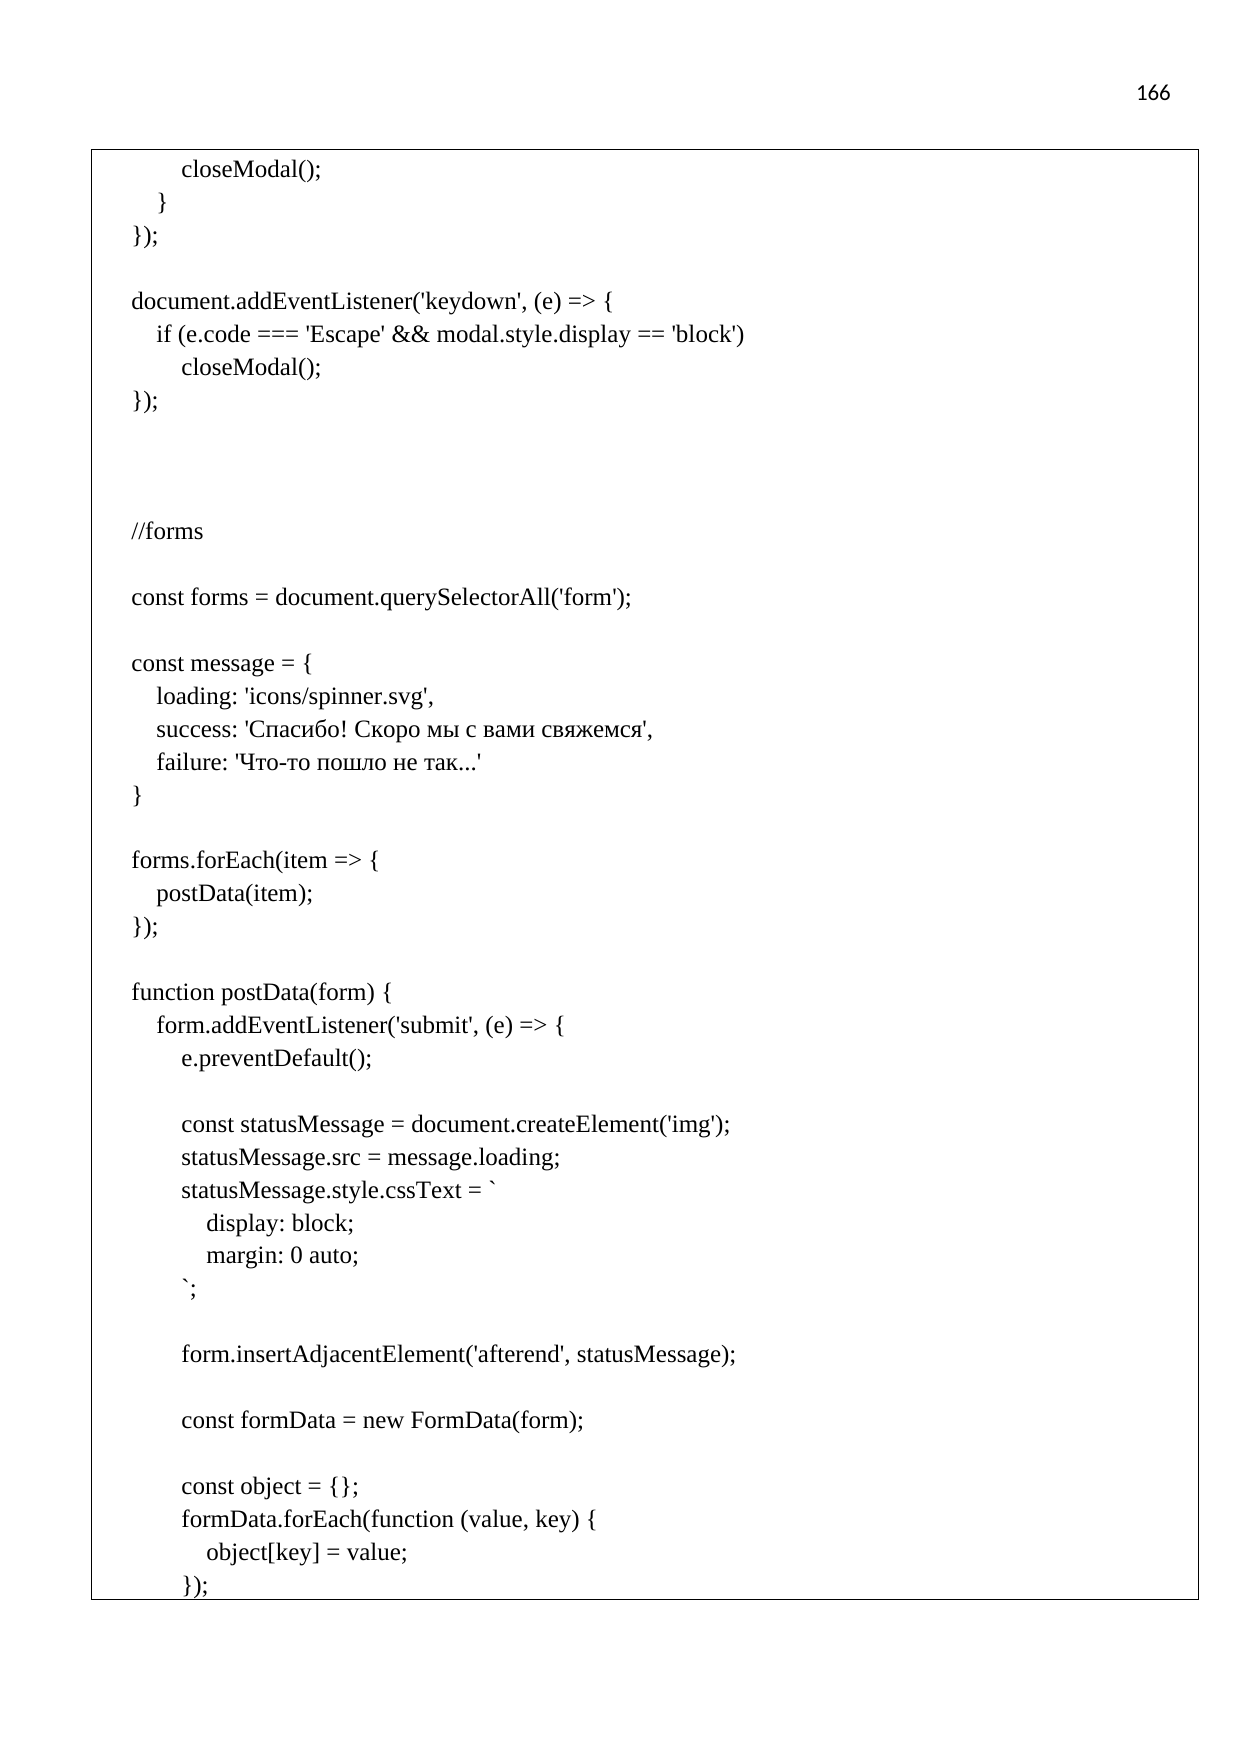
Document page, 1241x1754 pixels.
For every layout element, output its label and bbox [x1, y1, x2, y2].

table_header [92, 150, 1198, 1598]
